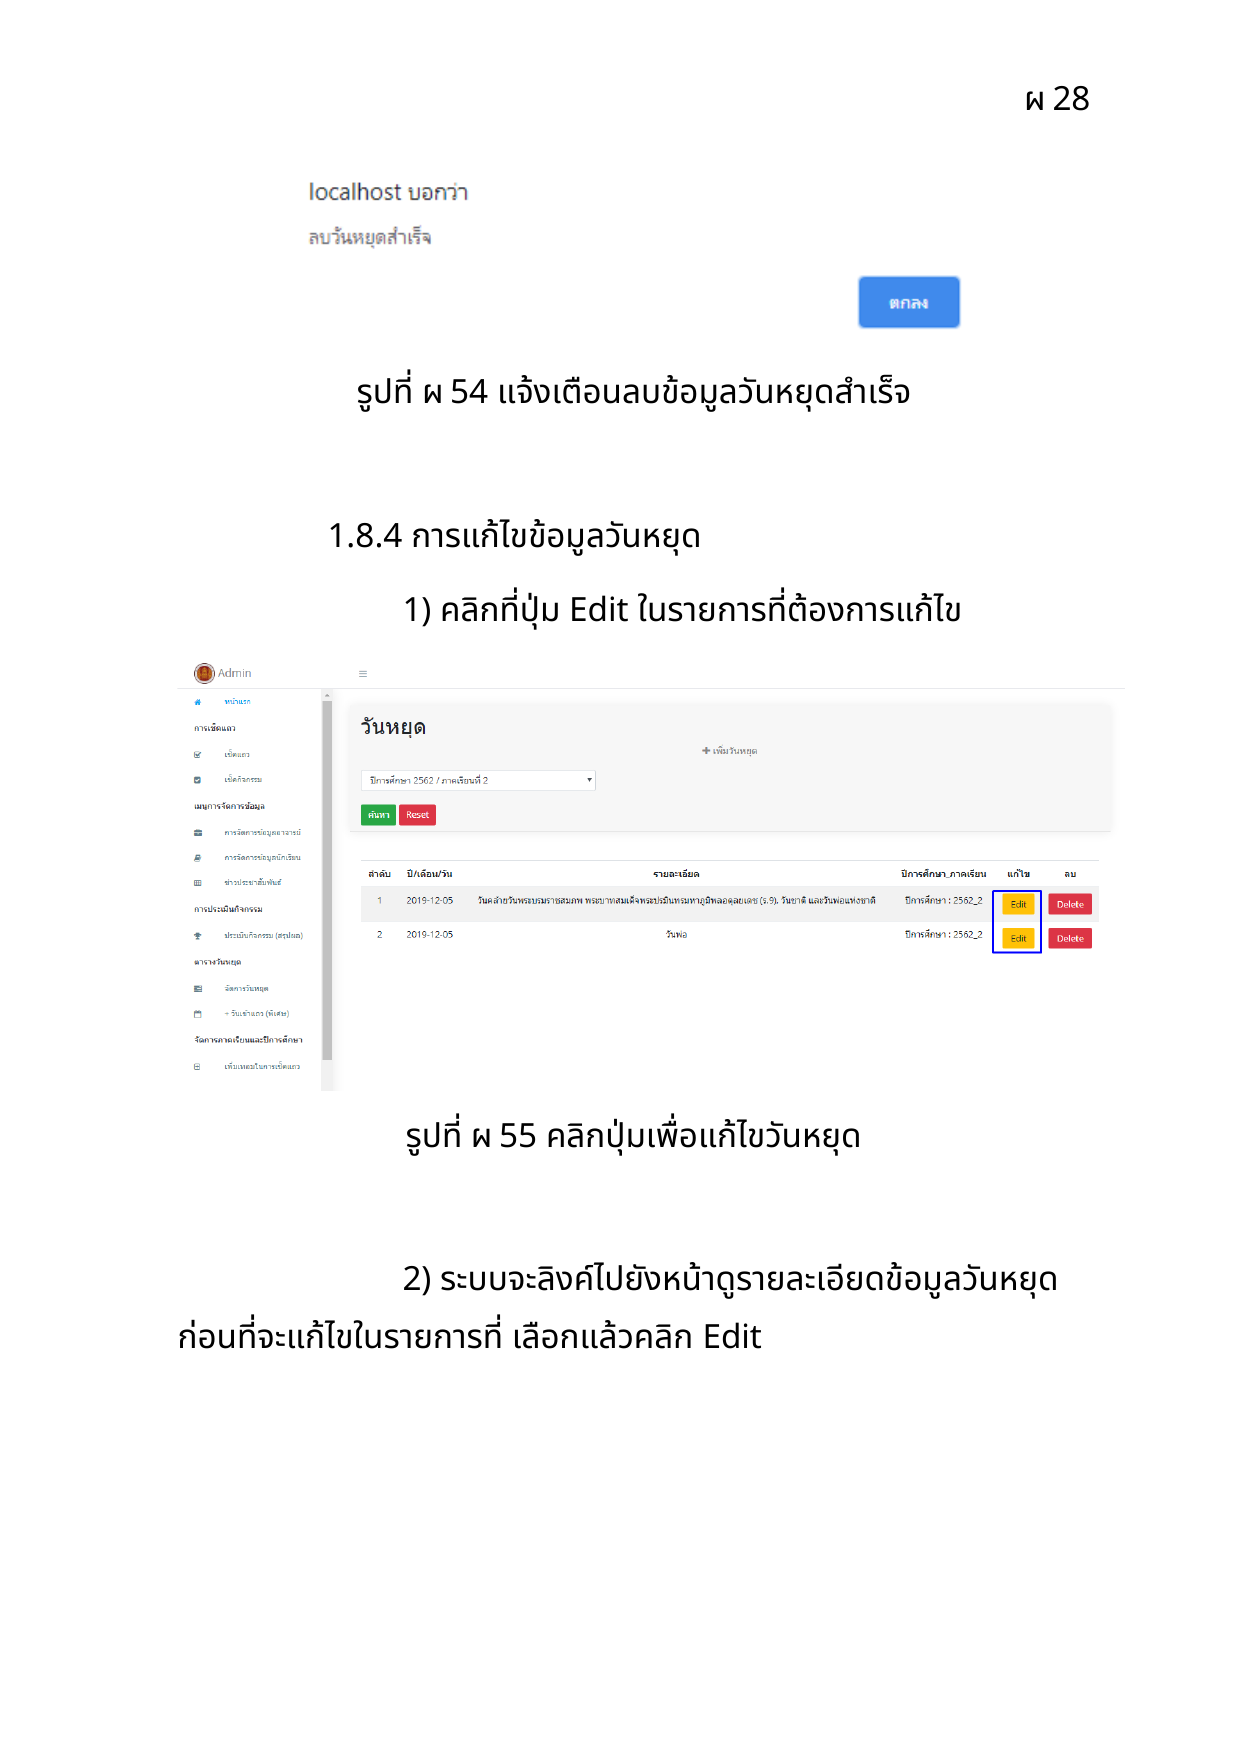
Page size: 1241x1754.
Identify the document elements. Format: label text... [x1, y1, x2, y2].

text 1.8.4 การแก้ไขข้อมูลวันหยุด [177, 511, 1090, 562]
text รูปที่ ผ55 คลิกปุ่มเพื่อแก้ไขวันหยุด [177, 1112, 1090, 1162]
text 2) ระบบจะลิงค์ไปยังหน้าดูรายละเอียดข้อมูลวันหยุดก่อนที่จะแก้ไขในรายการที่ เลือกแล้วคลิก Edit [177, 1255, 1090, 1364]
text 1) คลิกที่ปุ่ม Edit ในรายการที่ต้องการแก้ไข [177, 586, 1090, 637]
text รูปที่ ผ54 แจ้งเตือนลบข้อมูลวันหยุดสำเร็จ [177, 368, 1090, 418]
picture [177, 661, 1125, 1091]
picture [287, 153, 980, 345]
